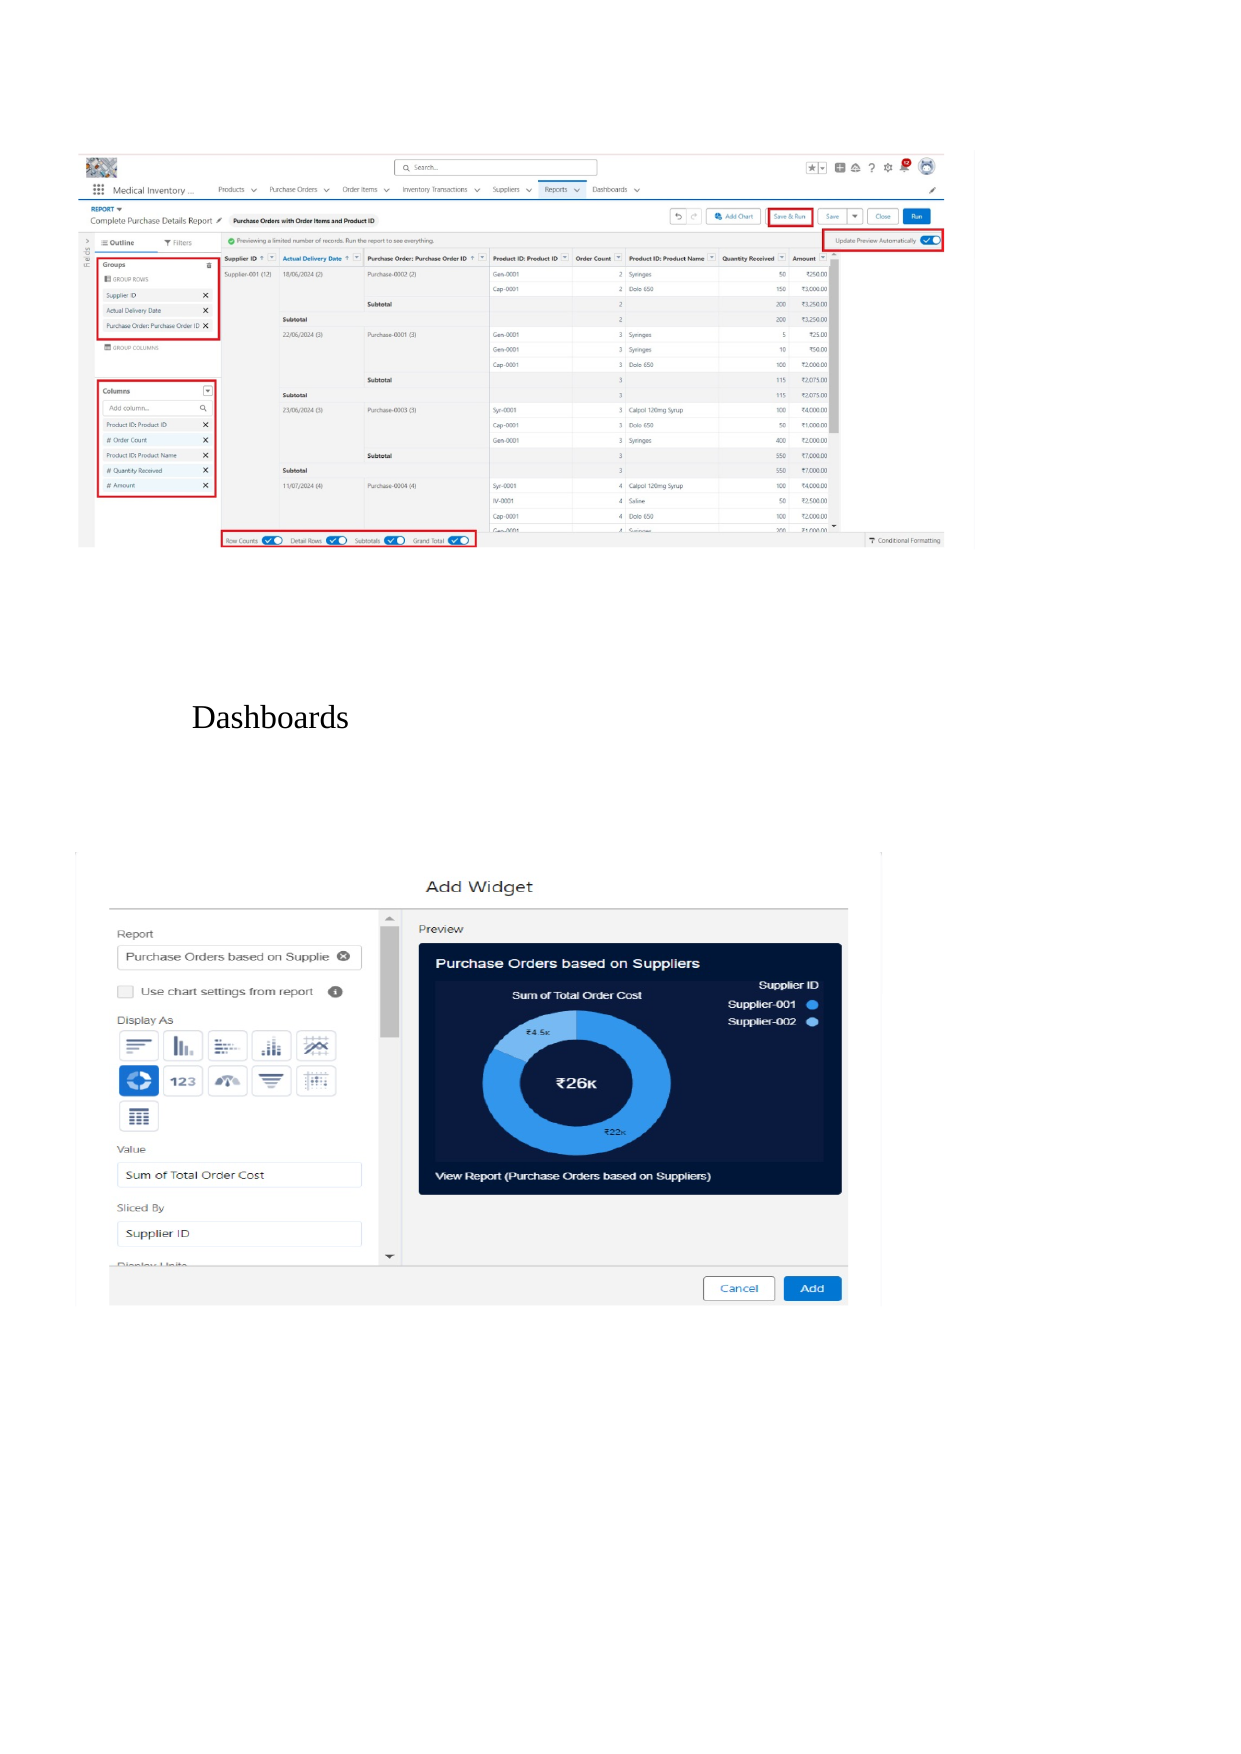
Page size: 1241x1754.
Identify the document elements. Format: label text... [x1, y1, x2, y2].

picture [75, 150, 1016, 559]
text Dashboards [75, 697, 1090, 735]
picture [75, 852, 1016, 1320]
